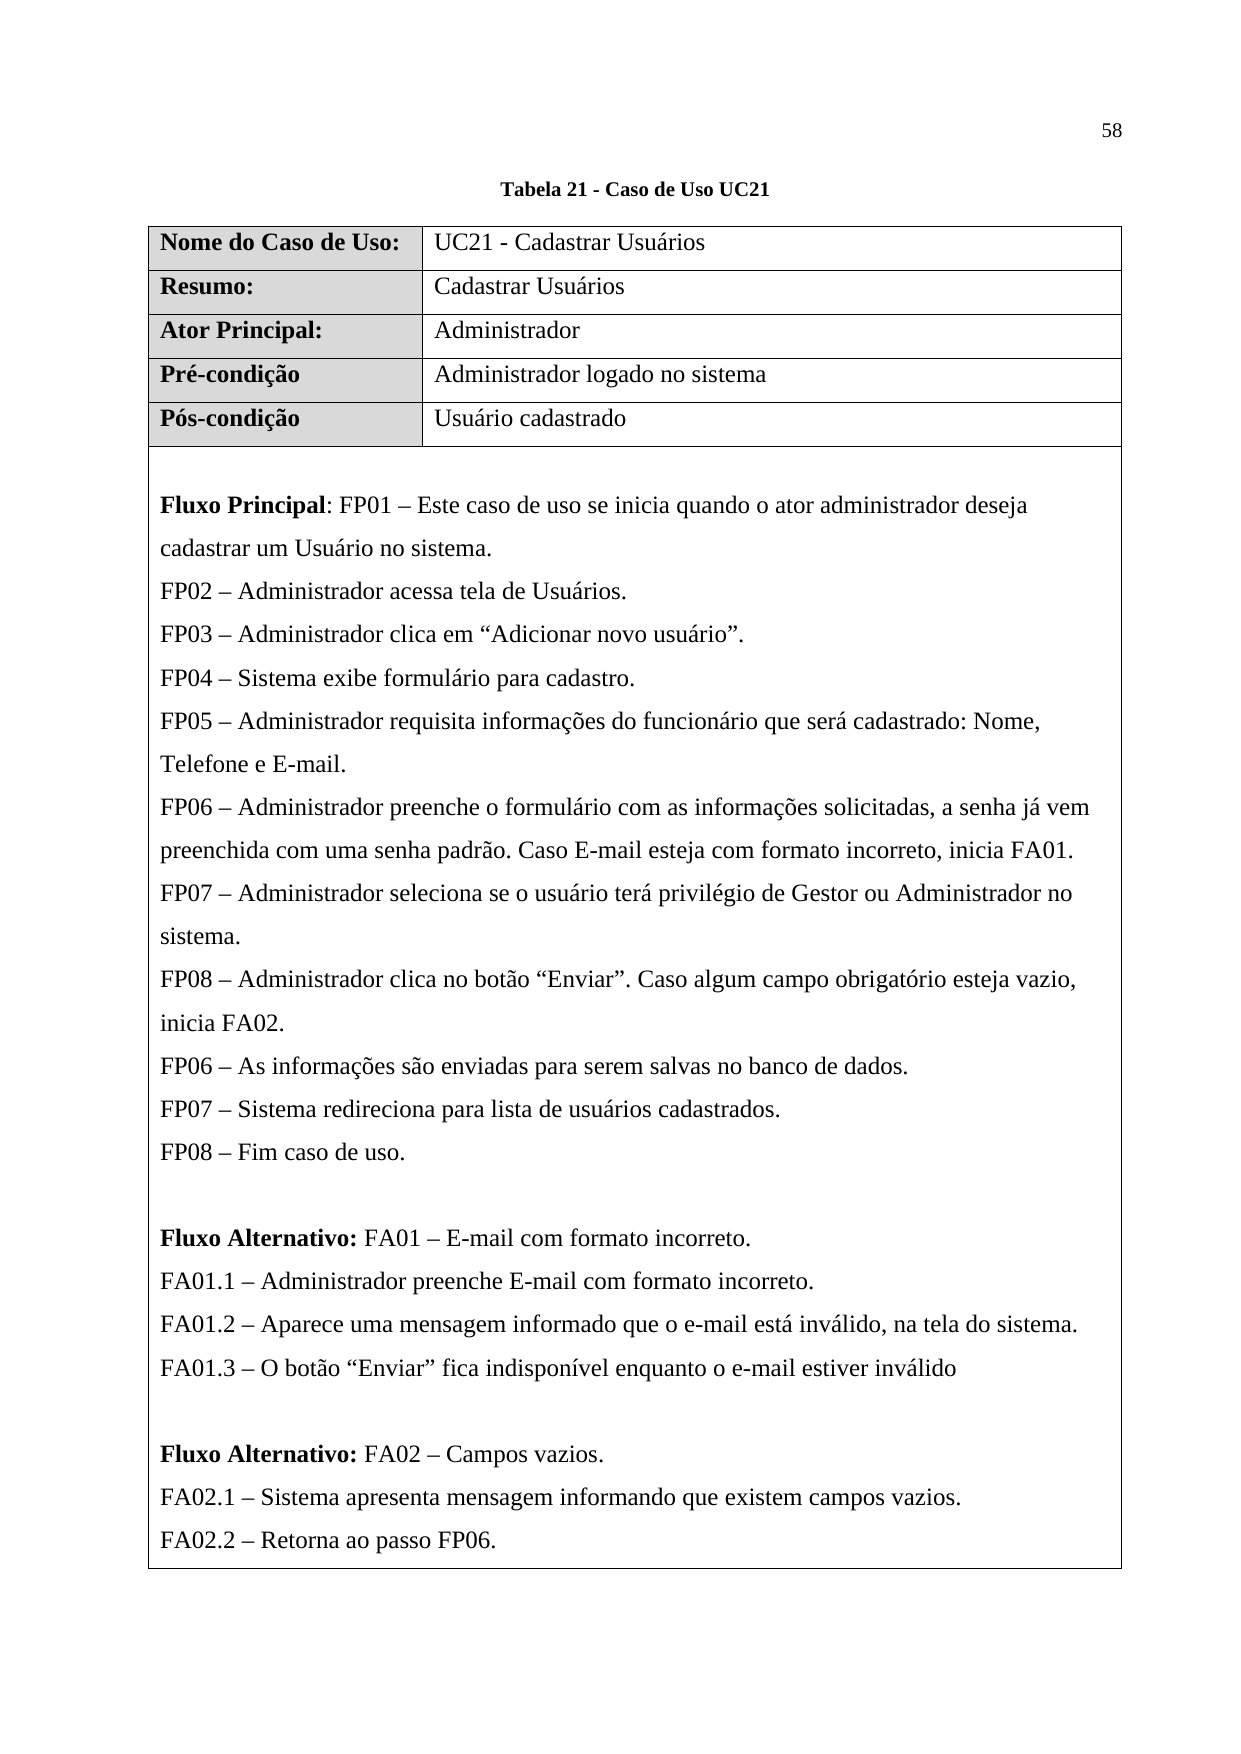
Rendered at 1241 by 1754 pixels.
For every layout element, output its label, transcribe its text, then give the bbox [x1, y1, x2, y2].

table_header Nome do Caso de Uso: [149, 227, 422, 270]
table_cell Administrador [423, 315, 1121, 358]
table_cell Cadastrar Usuários [423, 271, 1121, 314]
table_cell Pré-condição [149, 359, 422, 402]
table_cell Resumo: [149, 271, 422, 314]
table_cell Usuário cadastrado [423, 403, 1121, 446]
table_cell Fluxo Principal: FP01 – Este caso de uso se inicia quando o ator administrador deseja cadastrar um Usuário no sistema. FP02 – Administrador acessa tela de Usuários. FP03 – Administrador clica em “Adicionar novo usuário”. FP04 – Sistema exibe formulário para cadastro. FP05 – Administrador requisita informações do funcionário que será cadastrado: Nome, Telefone e E-mail. FP06 – Administrador preenche o formulário com as informações solicitadas, a senha já vem preenchida com uma senha padrão. Caso E-mail esteja com formato incorreto, inicia FA01. FP07 – Administrador seleciona se o usuário terá privilégio de Gestor ou Administrador no sistema. FP08 – Administrador clica no botão “Enviar”. Caso algum campo obrigatório esteja vazio, inicia FA02. FP06 – As informações são enviadas para serem salvas no banco de dados. FP07 – Sistema redireciona para lista de usuários cadastrados. FP08 – Fim caso de uso. Fluxo Alternativo: FA01 – E-mail com formato incorreto. FA01.1 – Administrador preenche E-mail com formato incorreto. FA01.2 – Aparece uma mensagem informado que o e-mail está inválido, na tela do sistema. FA01.3 – O botão “Enviar” fica indisponível enquanto o e-mail estiver inválido Fluxo Alternativo: FA02 – Campos vazios. FA02.1 – Sistema apresenta mensagem informando que existem campos vazios. FA02.2 – Retorna ao passo FP06. [149, 447, 1121, 1568]
table_cell Administrador logado no sistema [423, 359, 1121, 402]
table_cell Ator Principal: [149, 315, 422, 358]
table_cell Pós-condição [149, 403, 422, 446]
table_header UC21 - Cadastrar Usuários [423, 227, 1121, 270]
